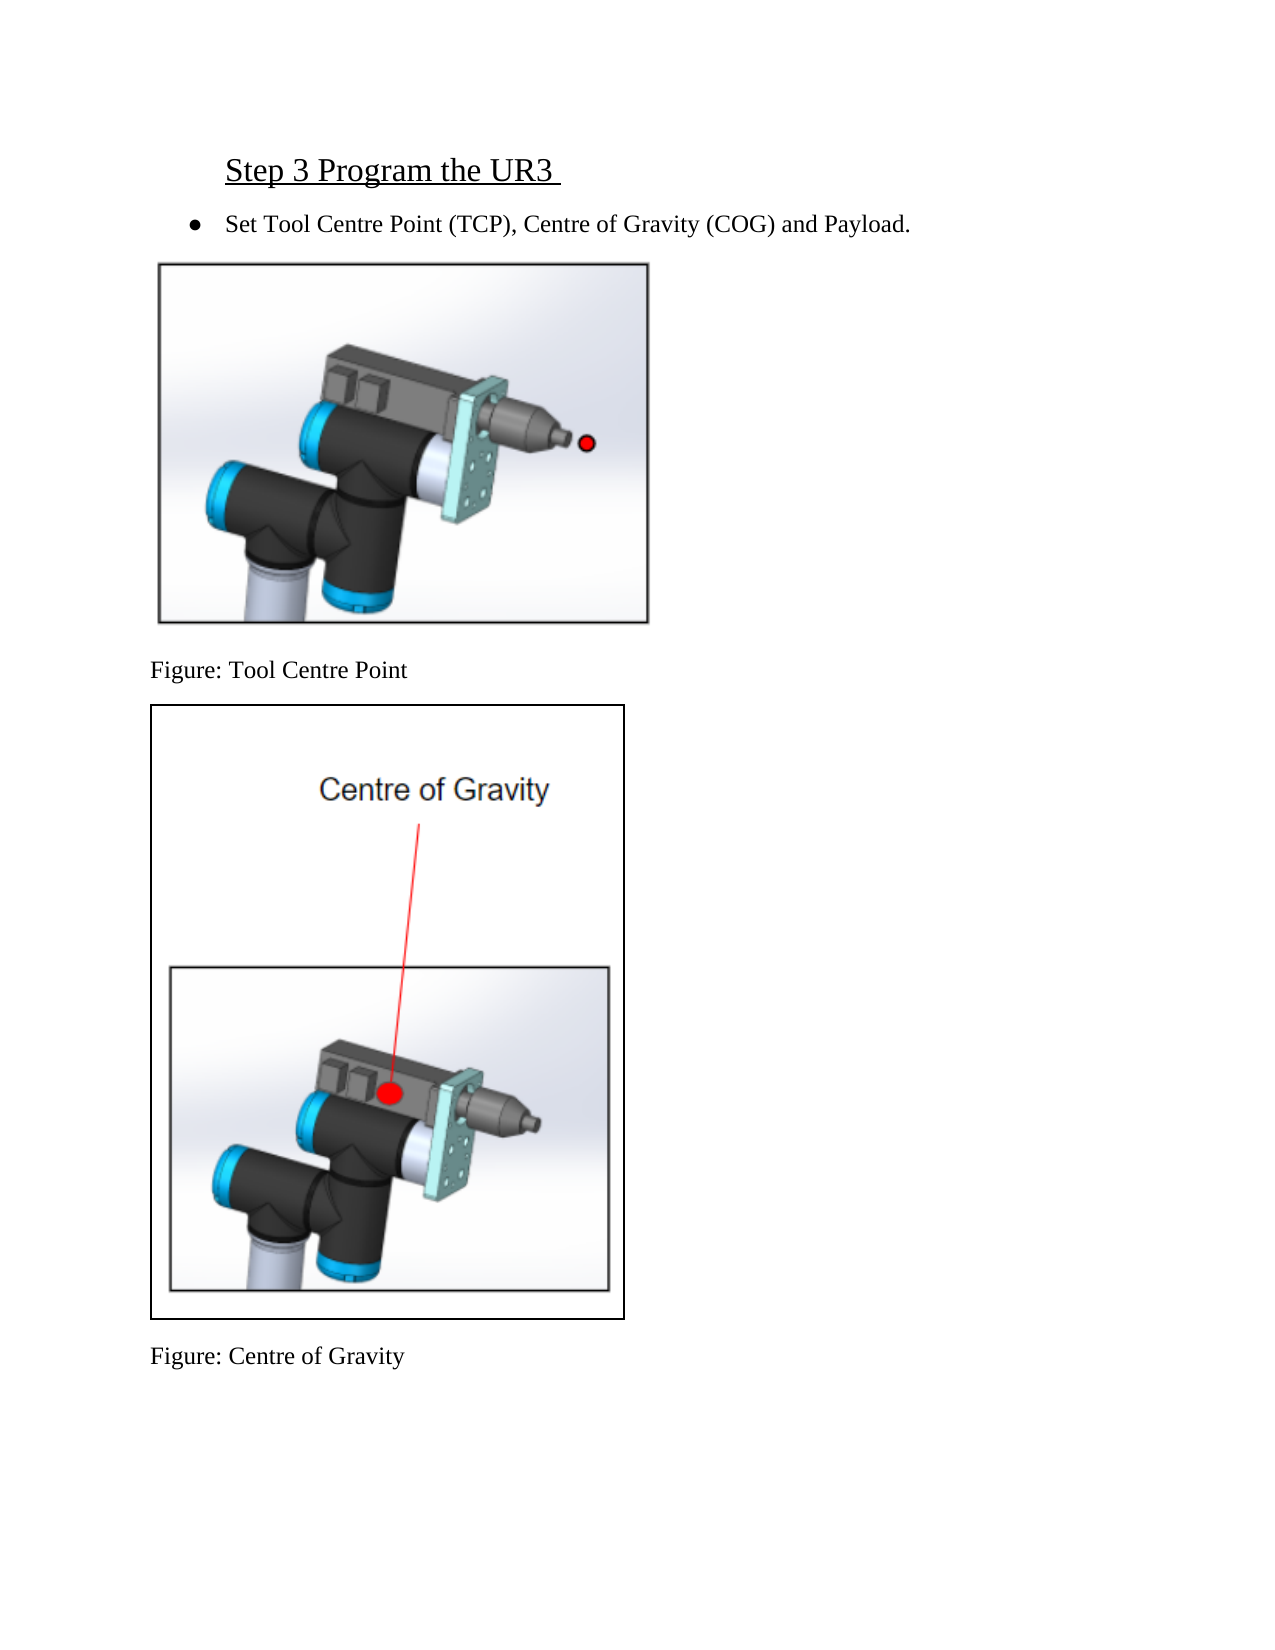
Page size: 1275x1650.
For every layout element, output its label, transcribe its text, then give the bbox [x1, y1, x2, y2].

list Set Tool Centre Point (TCP), Centre of Gravity (COG) and Payload. [187, 209, 1125, 238]
subtitle Step 3 Program the UR3 [225, 150, 1125, 188]
text Figure: Centre of Gravity [150, 1341, 1125, 1369]
text Figure: Tool Centre Point [150, 655, 1125, 683]
picture [150, 258, 658, 634]
picture [152, 706, 623, 1318]
